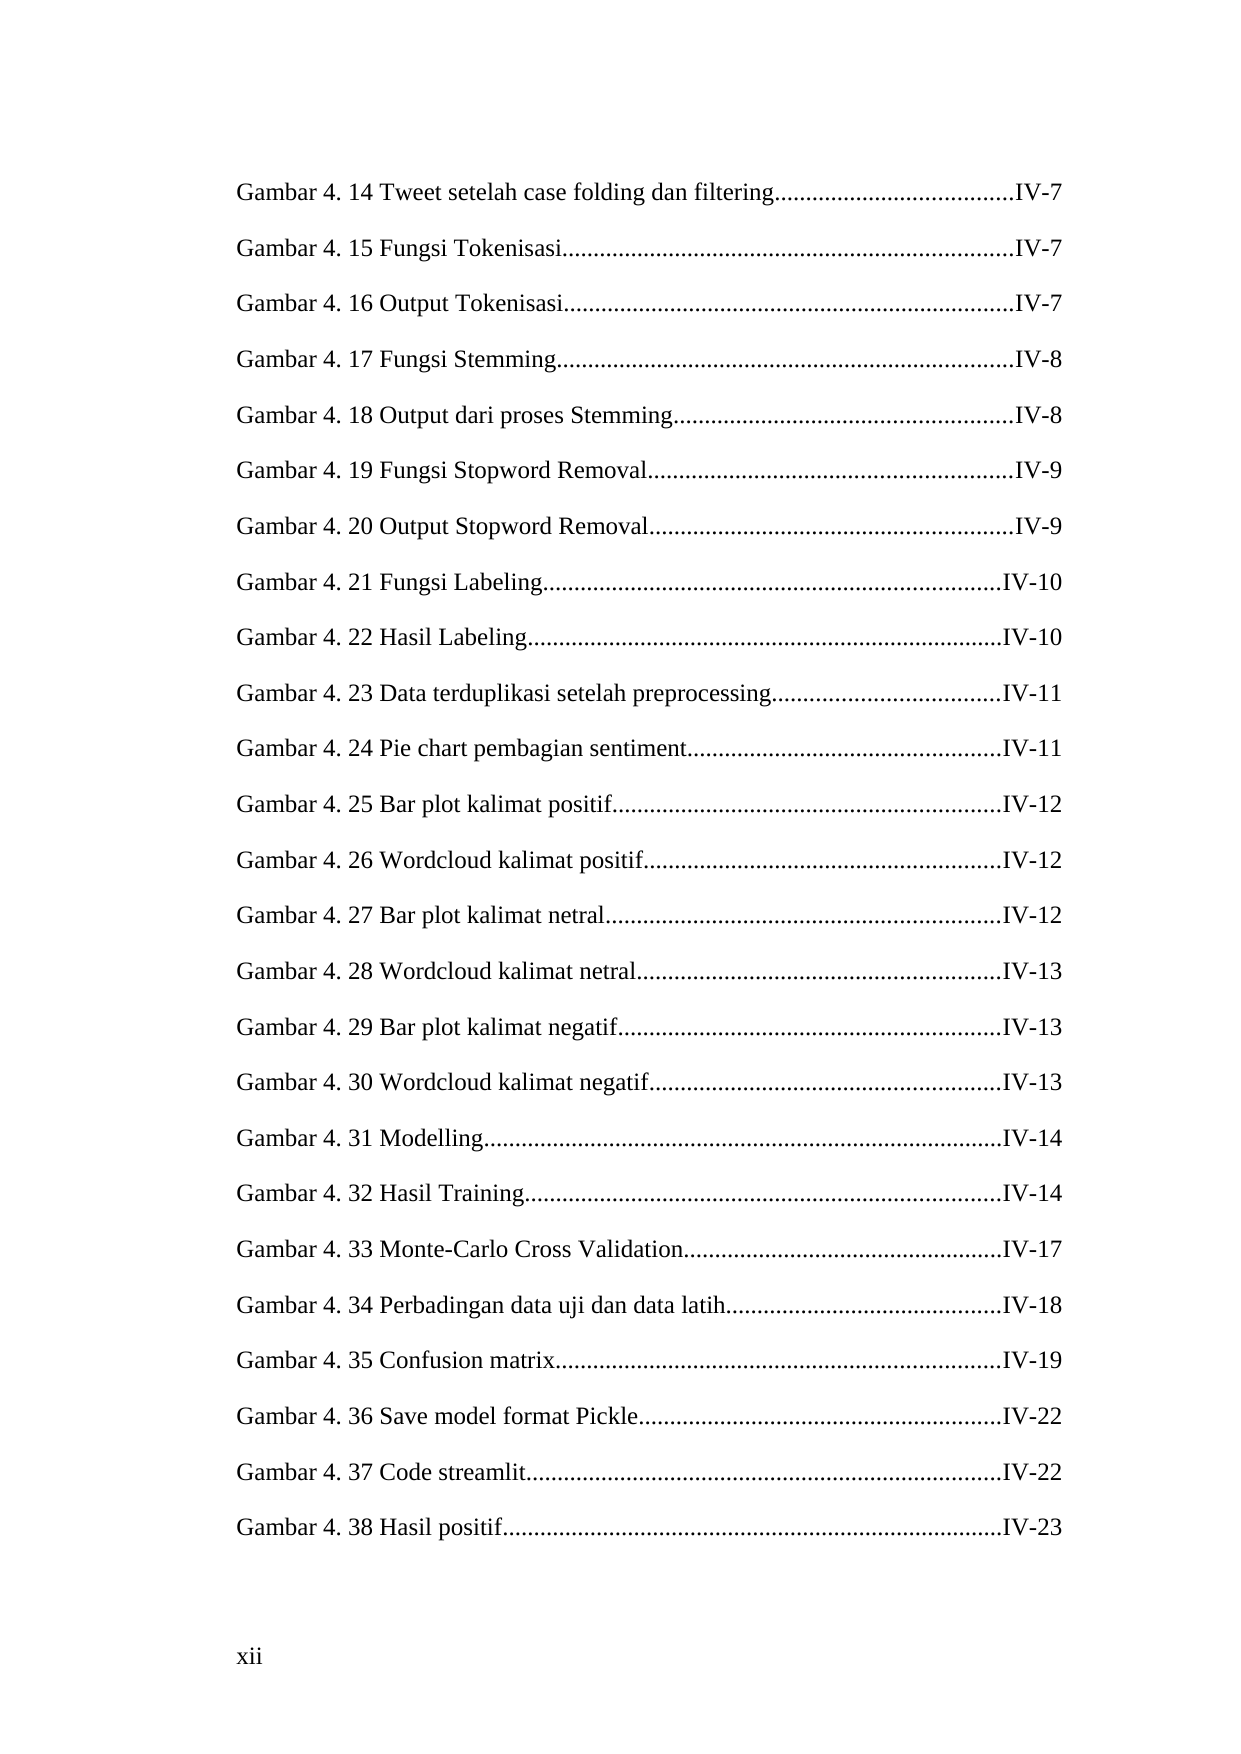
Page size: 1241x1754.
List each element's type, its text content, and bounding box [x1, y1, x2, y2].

text Gambar 4. 22 Hasil Labeling IV-10 [236, 622, 1063, 651]
text Gambar 4. 32 Hasil Training IV-14 [236, 1178, 1063, 1207]
text Gambar 4. 16 Output Tokenisasi IV-7 [236, 288, 1063, 317]
text Gambar 4. 24 Pie chart pembagian sentiment IV-11 [236, 733, 1063, 762]
text Gambar 4. 17 Fungsi Stemming IV-8 [236, 344, 1063, 373]
text Gambar 4. 29 Bar plot kalimat negatif IV-13 [236, 1012, 1063, 1040]
text Gambar 4. 14 Tweet setelah case folding dan filtering IV-7 [236, 177, 1063, 206]
text Gambar 4. 26 Wordcloud kalimat positif IV-12 [236, 845, 1063, 873]
text Gambar 4. 37 Code streamlit IV-22 [236, 1457, 1063, 1485]
text Gambar 4. 33 Monte-Carlo Cross Validation IV-17 [236, 1234, 1063, 1263]
text Gambar 4. 19 Fungsi Stopword Removal IV-9 [236, 455, 1063, 484]
text Gambar 4. 38 Hasil positif IV-23 [236, 1512, 1063, 1541]
text Gambar 4. 18 Output dari proses Stemming IV-8 [236, 400, 1063, 428]
text Gambar 4. 36 Save model format Pickle IV-22 [236, 1401, 1063, 1430]
text Gambar 4. 30 Wordcloud kalimat negatif IV-13 [236, 1067, 1063, 1096]
text Gambar 4. 34 Perbadingan data uji dan data latih IV-18 [236, 1290, 1063, 1318]
text Gambar 4. 20 Output Stopword Removal IV-9 [236, 511, 1063, 540]
text Gambar 4. 23 Data terduplikasi setelah preprocessing IV-11 [236, 678, 1063, 707]
text Gambar 4. 28 Wordcloud kalimat netral IV-13 [236, 956, 1063, 985]
text Gambar 4. 25 Bar plot kalimat positif IV-12 [236, 789, 1063, 818]
text Gambar 4. 15 Fungsi Tokenisasi IV-7 [236, 233, 1063, 262]
text Gambar 4. 31 Modelling IV-14 [236, 1123, 1063, 1152]
text Gambar 4. 35 Confusion matrix IV-19 [236, 1345, 1063, 1374]
text Gambar 4. 21 Fungsi Labeling IV-10 [236, 567, 1063, 595]
text Gambar 4. 27 Bar plot kalimat netral IV-12 [236, 900, 1063, 929]
